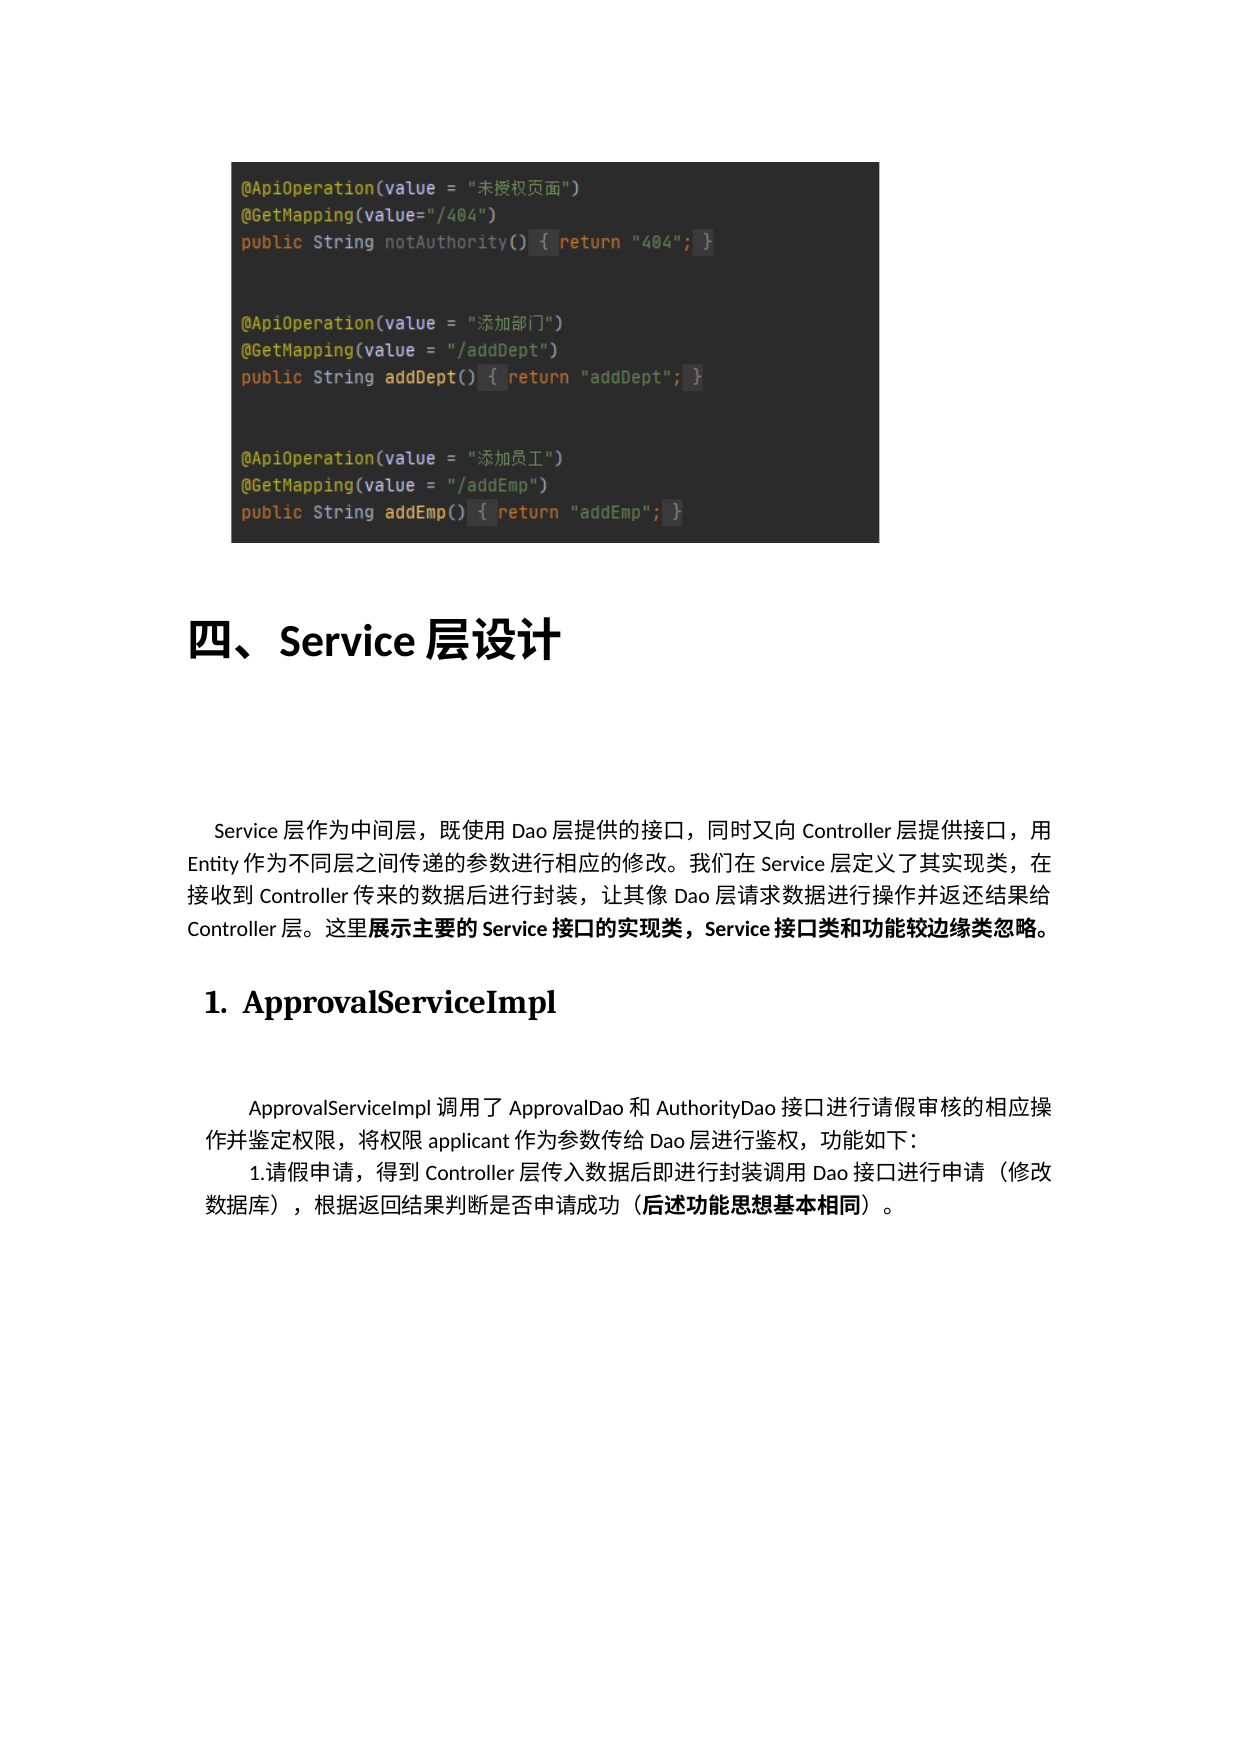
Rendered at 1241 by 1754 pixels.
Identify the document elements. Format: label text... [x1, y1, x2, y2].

text ApprovalServiceImpl调用了ApprovalDao和AuthorityDao接口进行请假审核的相应操作并鉴定权限，将权限applicant作为参数传给Dao层进行鉴权，功能如下： [205, 1090, 1053, 1155]
text 1.请假申请，得到Controller层传入数据后即进行封装调用Dao接口进行申请（修改数据库），根据返回结果判断是否申请成功（后述功能思想基本相同）。 [205, 1155, 1053, 1220]
text Service层作为中间层，既使用Dao层提供的接口，同时又向Controller层提供接口，用Entity作为不同层之间传递的参数进行相应的修改。我们在Service层定义了其实现类，在接收到Controller传来的数据后进行封装，让其像Dao层请求数据进行操作并返还结果给Controller层。这里展示主要的Service接口的实现类，Service接口类和功能较边缘类忽略。 [187, 813, 1053, 943]
subtitle ApprovalServiceImpl [205, 970, 1053, 1035]
picture [231, 162, 880, 543]
subtitle 四、Service层设计 [187, 587, 1053, 685]
